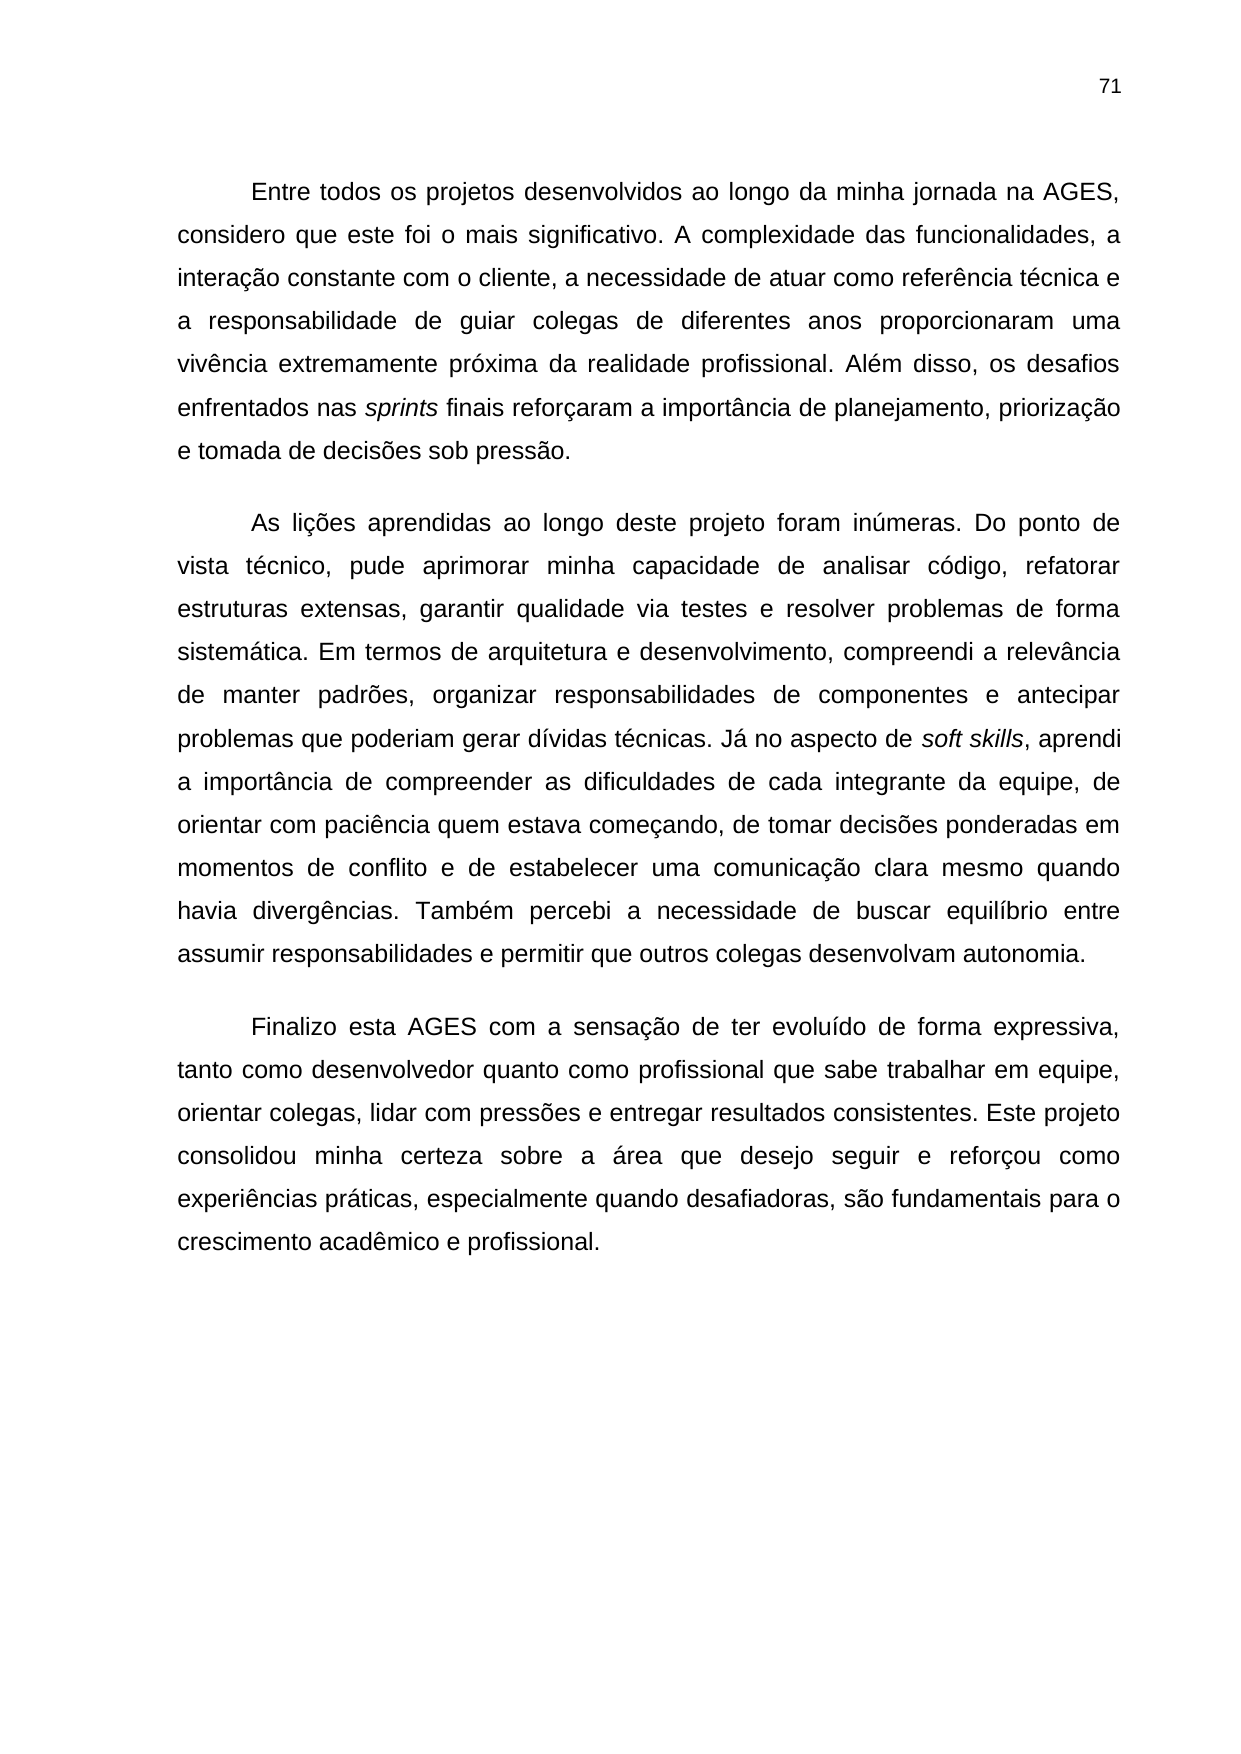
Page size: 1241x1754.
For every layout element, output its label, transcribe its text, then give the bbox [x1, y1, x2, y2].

text As lições aprendidas ao longo deste projeto foram inúmeras. Do ponto de vista técnico, pude aprimorar minha capacidade de analisar código, refatorar estruturas extensas, garantir qualidade via testes e resolver problemas de forma sistemática. Em termos de arquitetura e desenvolvimento, compreendi a relevância de manter padrões, organizar responsabilidades de componentes e antecipar problemas que poderiam gerar dívidas técnicas. Já no aspecto de soft skills, aprendi a importância de compreender as dificuldades de cada integrante da equipe, de orientar com paciência quem estava começando, de tomar decisões ponderadas em momentos de conflito e de estabelecer uma comunicação clara mesmo quando havia divergências. Também percebi a necessidade de buscar equilíbrio entre assumir responsabilidades e permitir que outros colegas desenvolvam autonomia. [177, 508, 1122, 968]
text Finalizo esta AGES com a sensação de ter evoluído de forma expressiva, tanto como desenvolvedor quanto como profissional que sabe trabalhar em equipe, orientar colegas, lidar com pressões e entregar resultados consistentes. Este projeto consolidou minha certeza sobre a área que desejo seguir e reforçou como experiências práticas, especialmente quando desafiadoras, são fundamentais para o crescimento acadêmico e profissional. [177, 1012, 1122, 1256]
text Entre todos os projetos desenvolvidos ao longo da minha jornada na AGES, considero que este foi o mais significativo. A complexidade das funcionalidades, a interação constante com o cliente, a necessidade de atuar como referência técnica e a responsabilidade de guiar colegas de diferentes anos proporcionaram uma vivência extremamente próxima da realidade profissional. Além disso, os desafios enfrentados nas sprints finais reforçaram a importância de planejamento, priorização e tomada de decisões sob pressão. [177, 177, 1122, 464]
